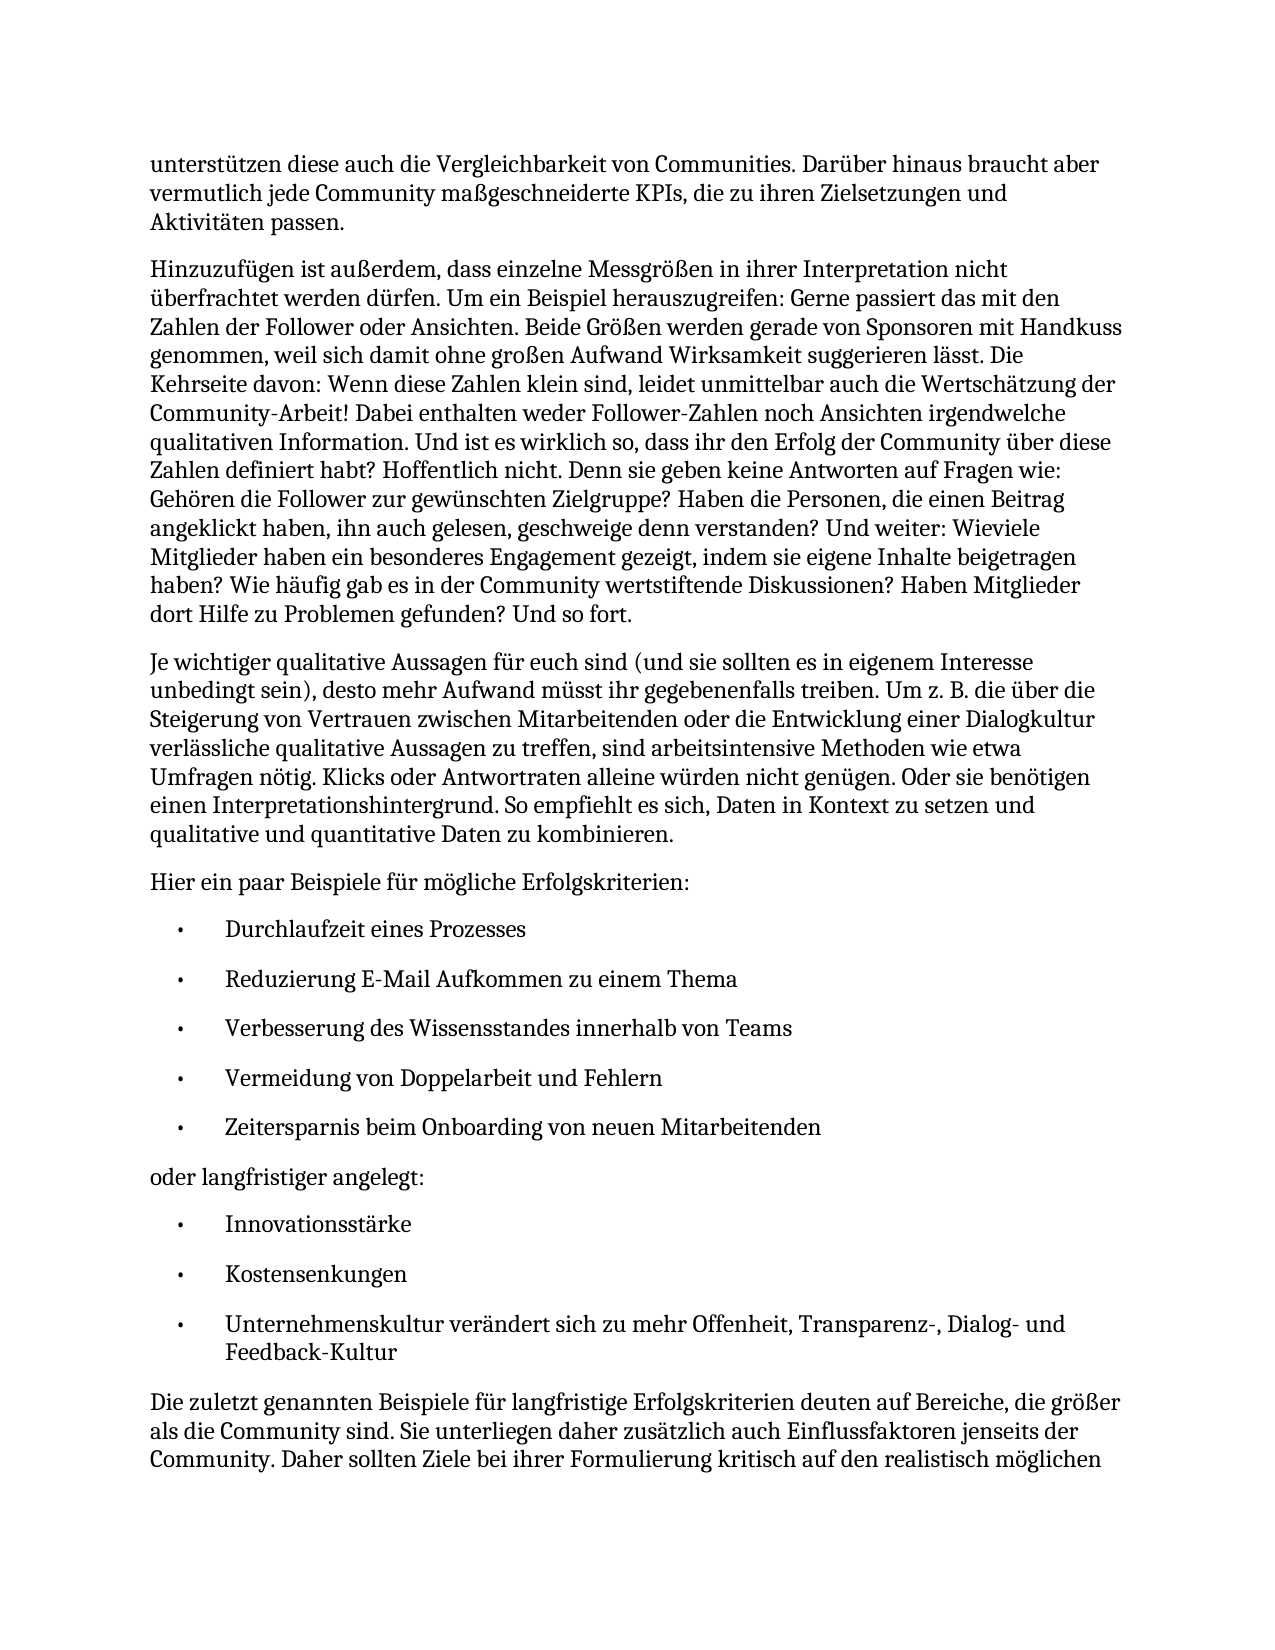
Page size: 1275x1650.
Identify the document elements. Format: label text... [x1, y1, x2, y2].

text Hier ein paar Beispiele für mögliche Erfolgskriterien: [150, 867, 1125, 896]
list Vermeidung von Doppelarbeit und Fehlern [175, 1064, 1125, 1092]
list Zeitersparnis beim Onboarding von neuen Mitarbeitenden [175, 1113, 1125, 1142]
list Durchlaufzeit eines Prozesses [175, 915, 1125, 944]
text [150, 150, 1125, 236]
list Kostensenkungen [175, 1260, 1125, 1289]
text Hinzuzufügen ist außerdem, dass einzelne Messgrößen in ihrer Interpretation nicht überfrachtet werden dürfen. Um ein Beispiel herauszugreifen: Gerne passiert das mit den Zahlen der Follower oder Ansichten. Beide Größen werden gerade von Sponsoren mit Handkuss genommen, weil sich damit ohne großen Aufwand Wirksamkeit suggerieren lässt. Die Kehrseite davon: Wenn diese Zahlen klein sind, leidet unmittelbar auch die Wertschätzung der Community-Arbeit! Dabei enthalten weder Follower-Zahlen noch Ansichten irgendwelche qualitativen Information. Und ist es wirklich so, dass ihr den Erfolg der Community über diese Zahlen definiert habt? Hoffentlich nicht. Denn sie geben keine Antworten auf Fragen wie: Gehören die Follower zur gewünschten Zielgruppe? Haben die Personen, die einen Beitrag angeklickt haben, ihn auch gelesen, geschweige denn verstanden? Und weiter: Wieviele Mitglieder haben ein besonderes Engagement gezeigt, indem sie eigene Inhalte beigetragen haben? Wie häufig gab es in der Community wertstiftende Diskussionen? Haben Mitglieder dort Hilfe zu Problemen gefunden? Und so fort. [150, 255, 1125, 629]
text oder langfristiger angelegt: [150, 1163, 1125, 1192]
list Reduzierung E-Mail Aufkommen zu einem Thema [175, 964, 1125, 993]
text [150, 1388, 1125, 1474]
list Unternehmenskultur verändert sich zu mehr Offenheit, Transparenz-, Dialog- und Feedback-Kultur [175, 1309, 1125, 1367]
list Verbesserung des Wissensstandes innerhalb von Teams [175, 1014, 1125, 1043]
text Je wichtiger qualitative Aussagen für euch sind (und sie sollten es in eigenem Interesse unbedingt sein), desto mehr Aufwand müsst ihr gegebenenfalls treiben. Um z. B. die über die Steigerung von Vertrauen zwischen Mitarbeitenden oder die Entwicklung einer Dialogkultur verlässliche qualitative Aussagen zu treffen, sind arbeitsintensive Methoden wie etwa Umfragen nötig. Klicks oder Antwortraten alleine würden nicht genügen. Oder sie benötigen einen Interpretationshintergrund. So empfiehlt es sich, Daten in Kontext zu setzen und qualitative und quantitative Daten zu kombinieren. [150, 647, 1125, 849]
list Innovationsstärke [175, 1210, 1125, 1239]
